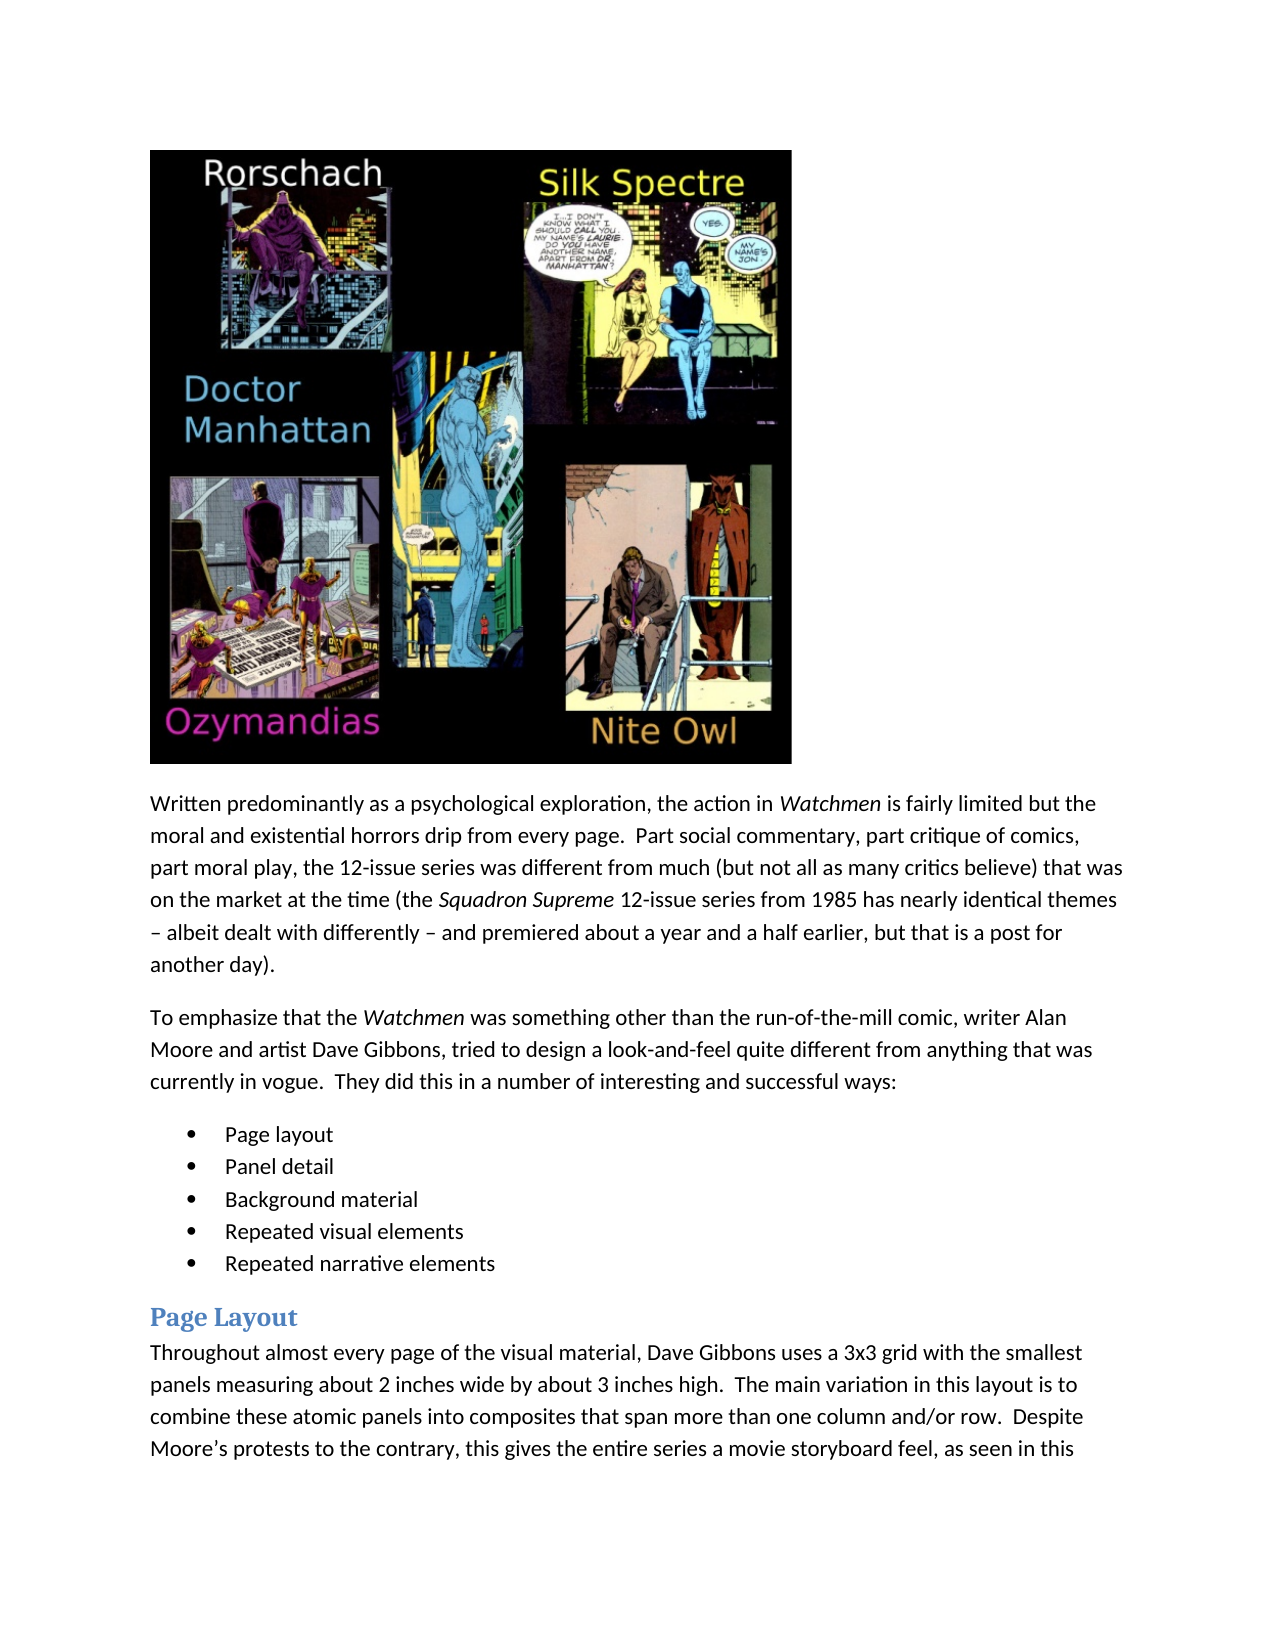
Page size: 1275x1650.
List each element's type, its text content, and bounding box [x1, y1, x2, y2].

text To emphasize that the Watchmen was something other than the run-of-the-mill comic, writer Alan Moore and artist Dave Gibbons, tried to design a look-and-feel quite different from anything that was currently in vogue. They did this in a number of interesting and successful ways: [150, 1003, 1125, 1095]
picture [150, 150, 792, 764]
list Background material [187, 1185, 1125, 1213]
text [150, 1338, 1125, 1462]
subtitle Page Layout [150, 1302, 1125, 1333]
list Repeated narrative elements [187, 1249, 1125, 1277]
list Panel detail [187, 1152, 1125, 1181]
text Written predominantly as a psychological exploration, the action in Watchmen is fairly limited but the moral and existential horrors drip from every page. Part social commentary, part critique of comics, part moral play, the 12-issue series was different from much (but not all as many critics believe) that was on the market at the time (the Squadron Supreme 12-issue series from 1985 has nearly identical themes – albeit dealt with differently – and premiered about a year and a half earlier, but that is a post for another day). [150, 789, 1125, 978]
list Repeated visual elements [187, 1217, 1125, 1245]
list Page layout [187, 1120, 1125, 1148]
